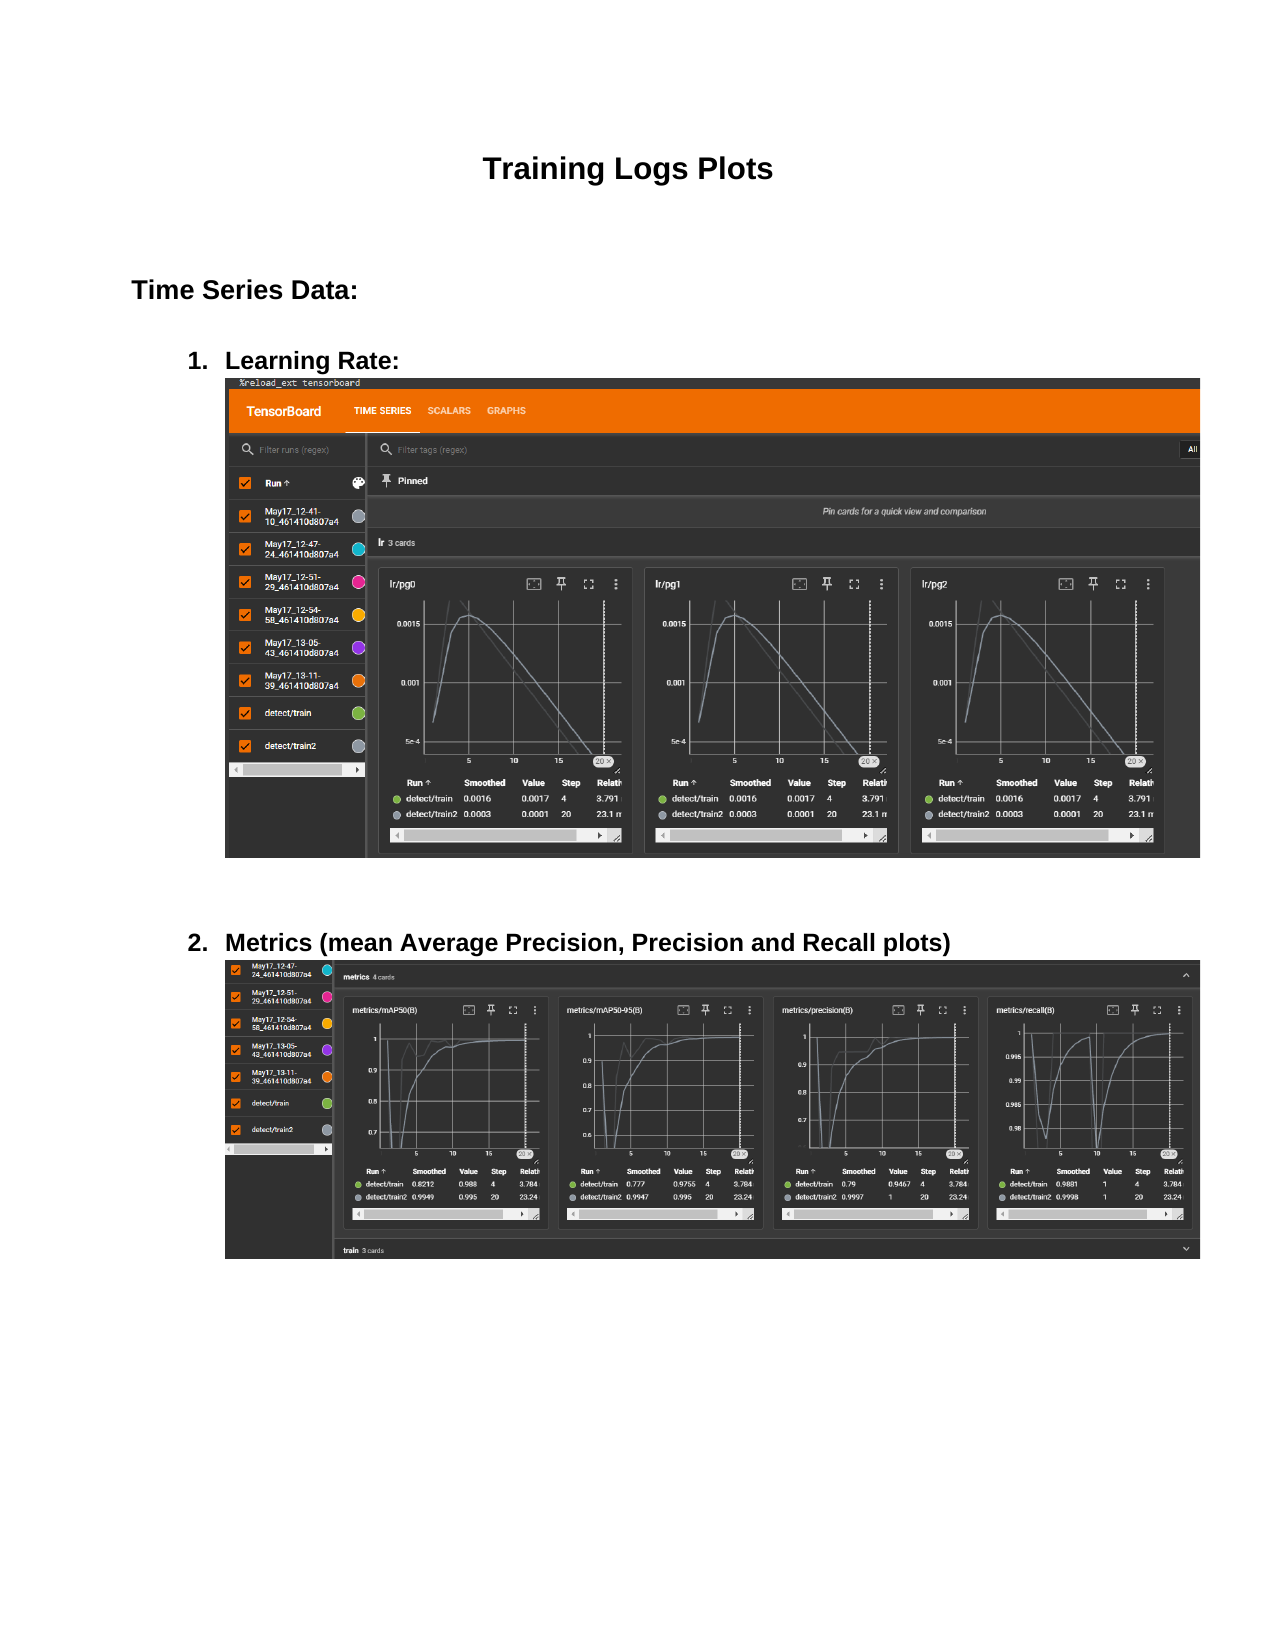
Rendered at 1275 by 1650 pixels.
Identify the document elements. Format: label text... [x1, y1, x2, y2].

text Training Logs Plots [131, 150, 1125, 186]
list Metrics (mean Average Precision, Precision and Recall plots) [187, 928, 1125, 956]
list Learning Rate: [187, 346, 1125, 374]
text Time Series Data: [131, 274, 1125, 305]
picture [225, 378, 1200, 858]
picture [225, 960, 1200, 1259]
